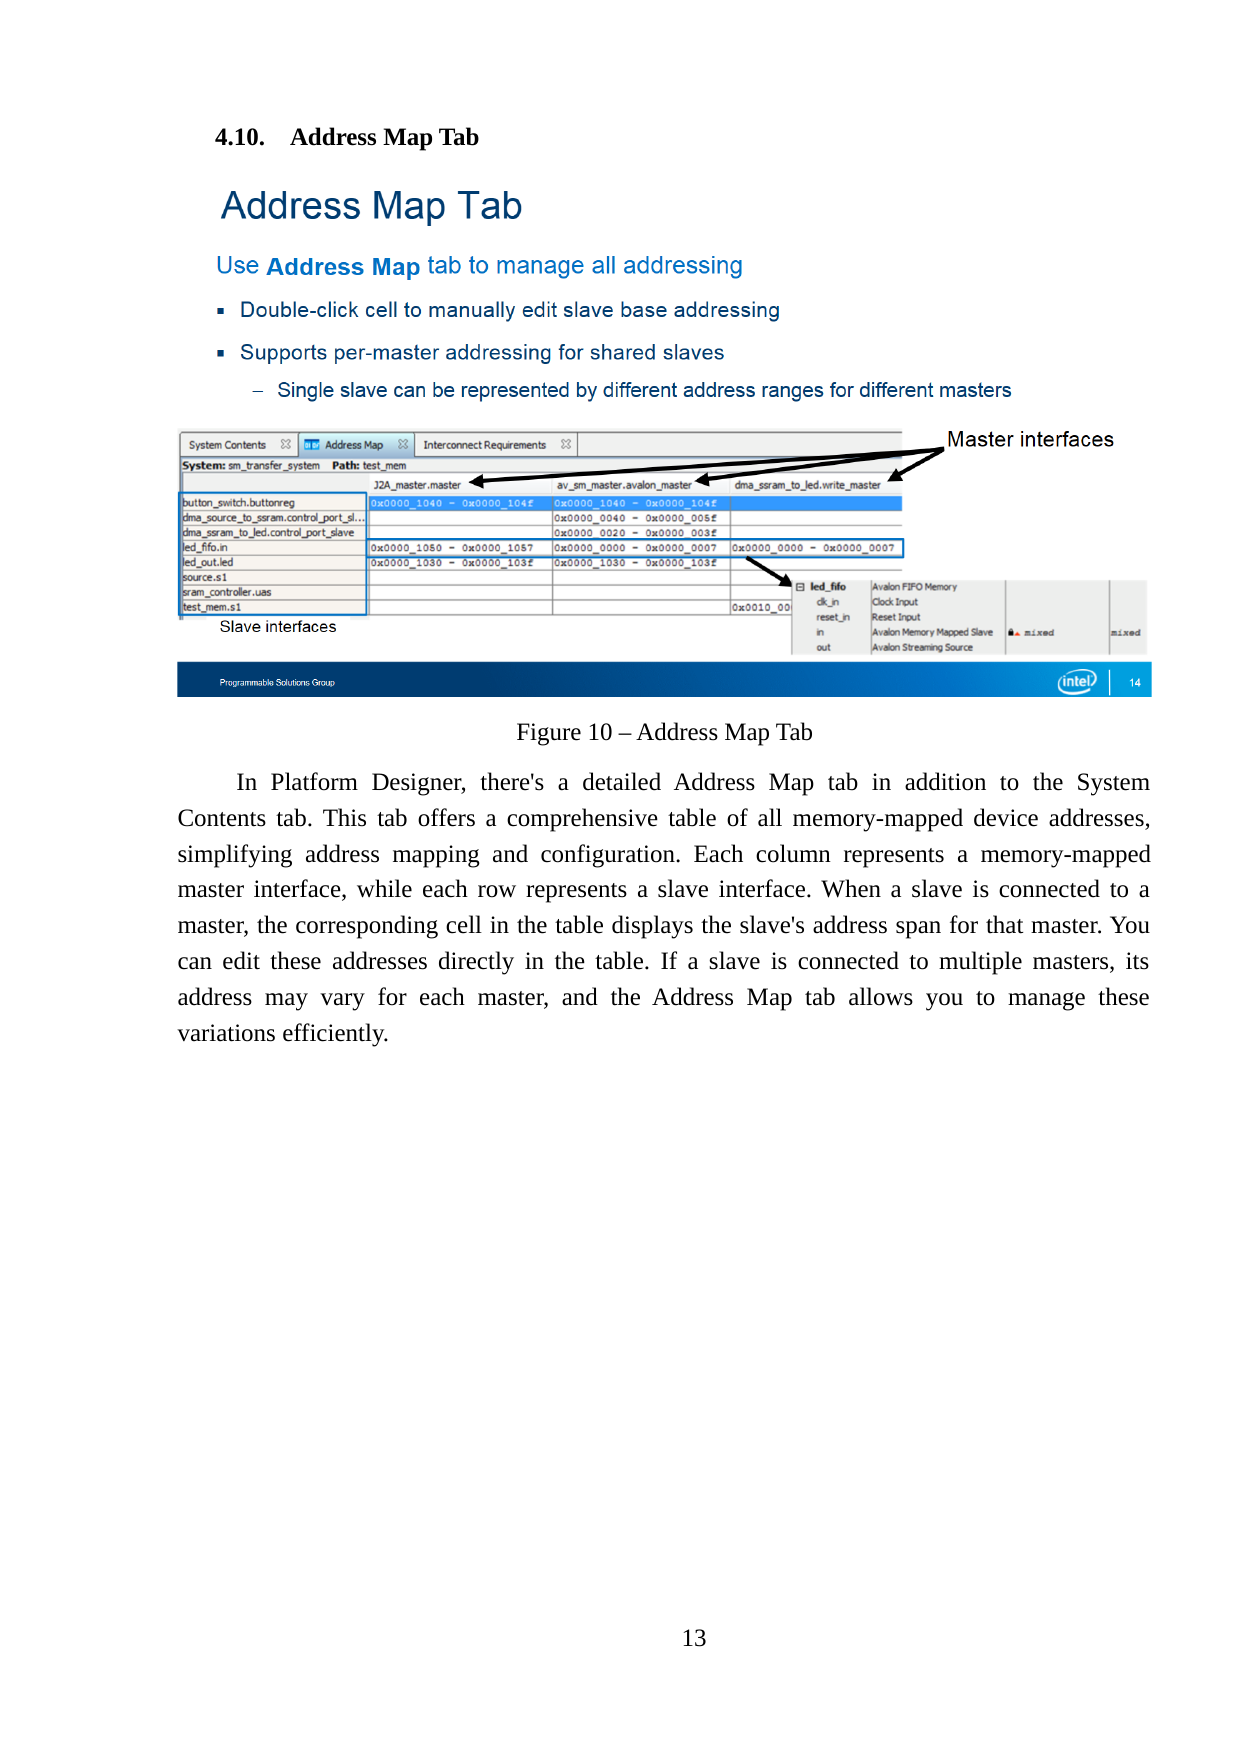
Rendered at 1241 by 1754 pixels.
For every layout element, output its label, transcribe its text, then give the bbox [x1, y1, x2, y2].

picture [1059, 687, 1090, 694]
text In Platform Designer, there's a detailed Address Map tab in addition to the System Contents tab. This tab offers a comprehensive table of all memory-mapped device addresses, simplifying address mapping and configuration. Each column represents a memory-mapped master interface, while each row represents a slave interface. When a slave is connected to a master, the corresponding cell in the table displays the slave's address span for that master. You can edit these addresses directly in the table. If a slave is connected to multiple masters, its address may vary for each master, and the Address Map tab allows you to manage these variations efficiently. [177, 767, 1152, 1047]
picture [177, 183, 1152, 697]
text Figure 10 – Address Map Tab [177, 717, 1152, 746]
picture [1062, 674, 1096, 686]
subtitle Address Map Tab [215, 122, 1152, 151]
